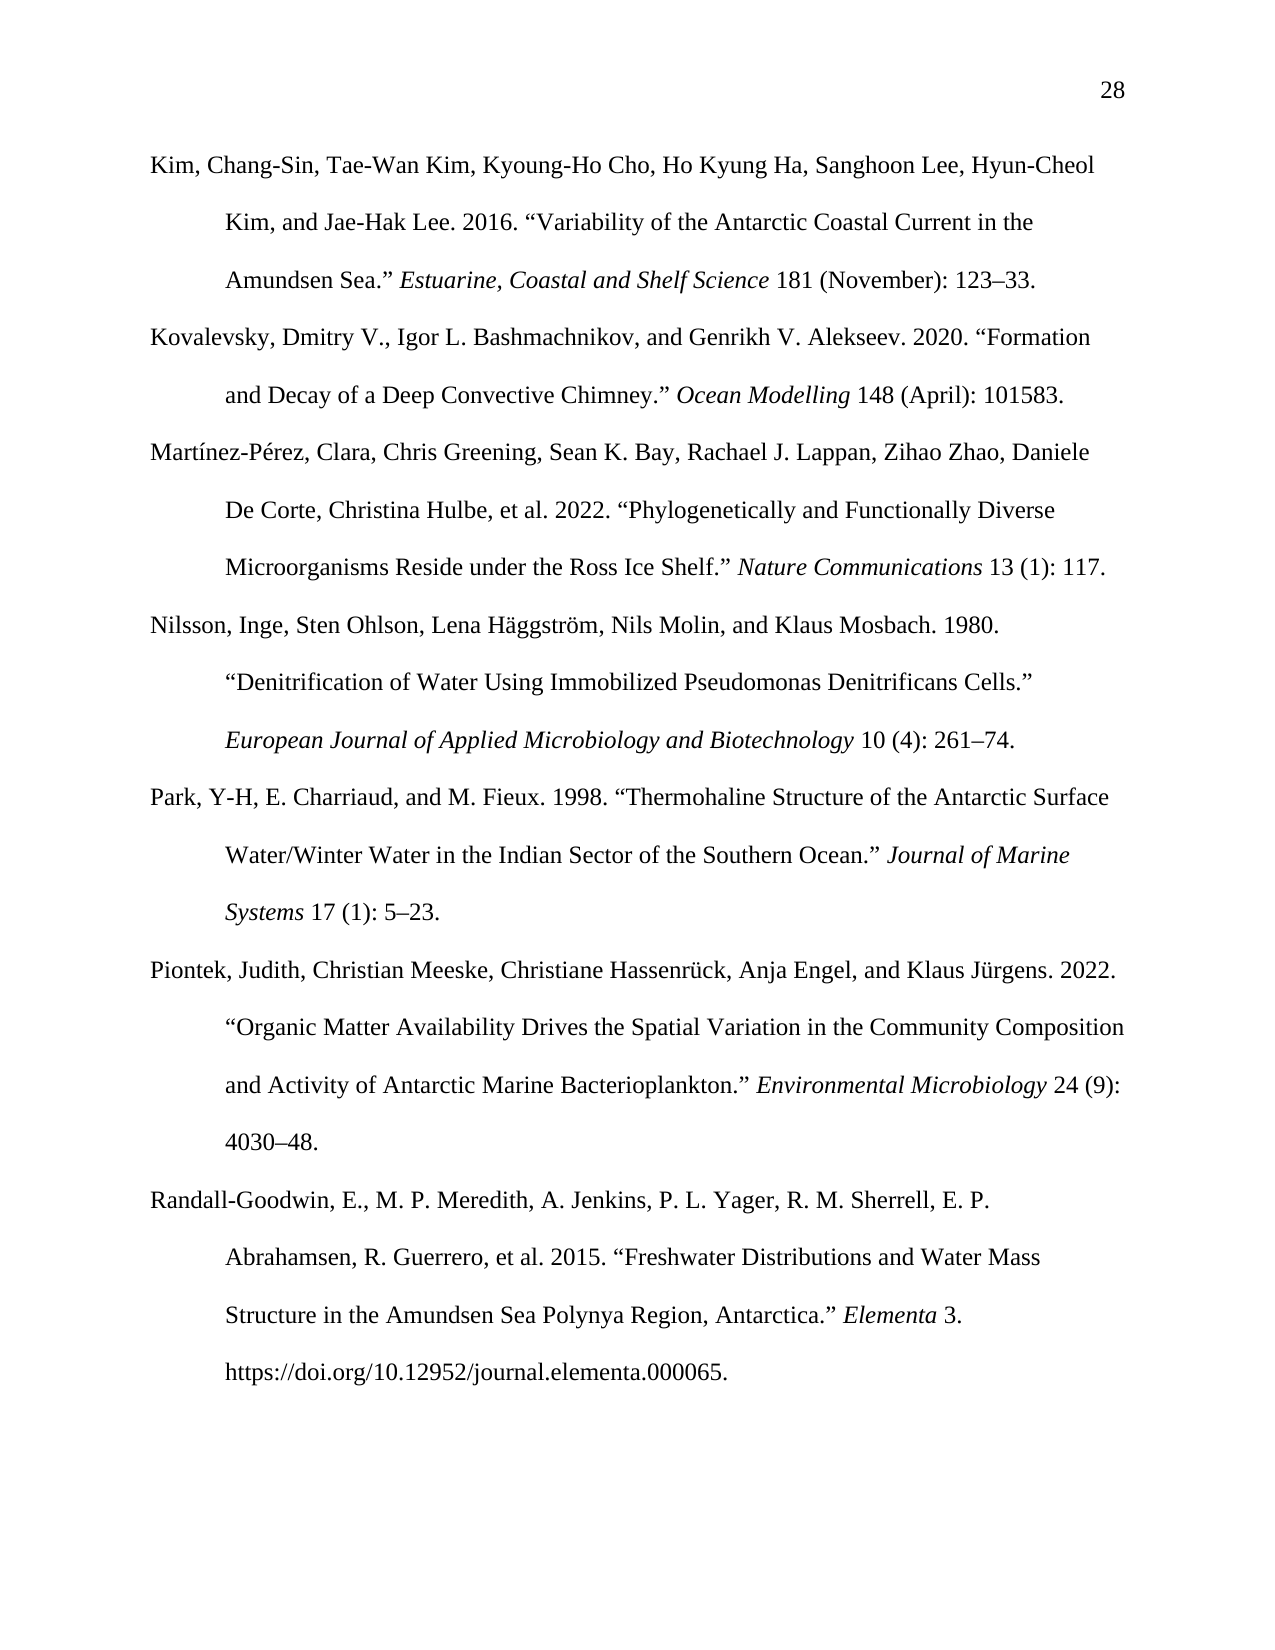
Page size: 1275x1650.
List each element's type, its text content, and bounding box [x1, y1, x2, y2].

text Nilsson, Inge, Sten Ohlson, Lena Häggström, Nils Molin, and Klaus Mosbach. 1980. “Denitrification of Water Using Immobilized Pseudomonas Denitrificans Cells.” European Journal of Applied Microbiology and Biotechnology 10 (4): 261–74. [150, 610, 1125, 754]
text Kovalevsky, Dmitry V., Igor L. Bashmachnikov, and Genrikh V. Alekseev. 2020. “Formation and Decay of a Deep Convective Chimney.” Ocean Modelling 148 (April): 101583. [150, 322, 1125, 409]
text Randall-Goodwin, E., M. P. Meredith, A. Jenkins, P. L. Yager, R. M. Sherrell, E. P. Abrahamsen, R. Guerrero, et al. 2015. “Freshwater Distributions and Water Mass Structure in the Amundsen Sea Polynya Region, Antarctica.” Elementa 3. https://doi.org/10.12952/journal.elementa.000065. [150, 1185, 1125, 1386]
text Martínez-Pérez, Clara, Chris Greening, Sean K. Bay, Rachael J. Lappan, Zihao Zhao, Daniele De Corte, Christina Hulbe, et al. 2022. “Phylogenetically and Functionally Diverse Microorganisms Reside under the Ross Ice Shelf.” Nature Communications 13 (1): 117. [150, 437, 1125, 581]
text Kim, Chang-Sin, Tae-Wan Kim, Kyoung-Ho Cho, Ho Kyung Ha, Sanghoon Lee, Hyun-Cheol Kim, and Jae-Hak Lee. 2016. “Variability of the Antarctic Coastal Current in the Amundsen Sea.” Estuarine, Coastal and Shelf Science 181 (November): 123–33. [150, 150, 1125, 294]
text Park, Y-H, E. Charriaud, and M. Fieux. 1998. “Thermohaline Structure of the Antarctic Surface Water/Winter Water in the Indian Sector of the Southern Ocean.” Journal of Marine Systems 17 (1): 5–23. [150, 782, 1125, 926]
text Piontek, Judith, Christian Meeske, Christiane Hassenrück, Anja Engel, and Klaus Jürgens. 2022. “Organic Matter Availability Drives the Spatial Variation in the Community Composition and Activity of Antarctic Marine Bacterioplankton.” Environmental Microbiology 24 (9): 4030–48. [150, 955, 1125, 1156]
